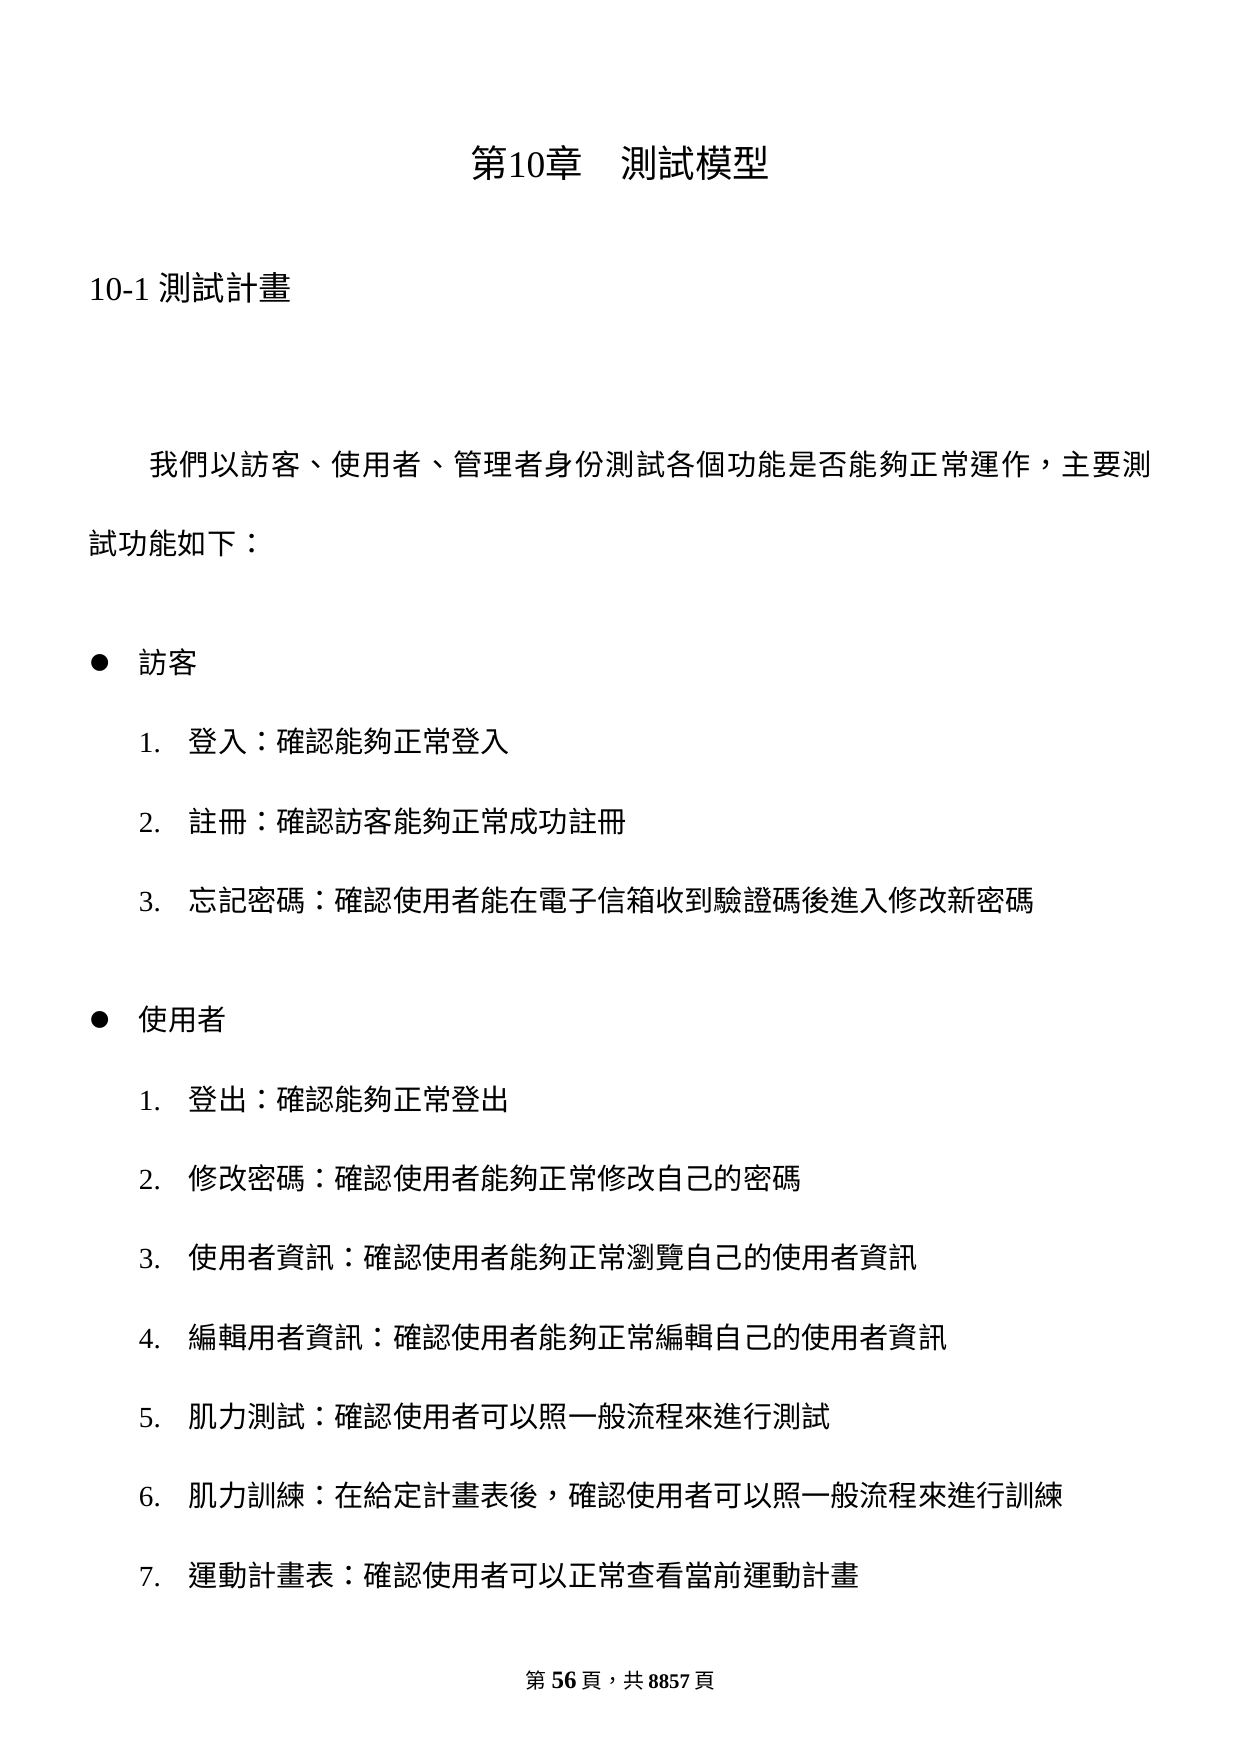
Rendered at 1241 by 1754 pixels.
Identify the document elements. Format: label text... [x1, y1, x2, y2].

text 我們以訪客、使用者、管理者身份測試各個功能是否能夠正常運作，主要測試功能如下： [89, 422, 1152, 581]
list 肌力測試：確認使用者可以照一般流程來進行測試 [139, 1375, 1152, 1454]
list 登出：確認能夠正常登出 [139, 1057, 1152, 1137]
subtitle 測試模型 [89, 121, 1152, 201]
list 編輯用者資訊：確認使用者能夠正常編輯自己的使用者資訊 [139, 1296, 1152, 1375]
list 忘記密碼：確認使用者能在電子信箱收到驗證碼後進入修改新密碼 [139, 859, 1152, 938]
list 修改密碼：確認使用者能夠正常修改自己的密碼 [139, 1137, 1152, 1216]
subtitle 測試計畫 [89, 247, 1152, 326]
list 肌力訓練：在給定計畫表後，確認使用者可以照一般流程來進行訓練 [139, 1454, 1152, 1534]
list 註冊：確認訪客能夠正常成功註冊 [139, 780, 1152, 859]
list 運動計畫表：確認使用者可以正常查看當前運動計畫 [139, 1534, 1152, 1613]
list 訪客 [89, 621, 1152, 700]
list 登入：確認能夠正常登入 [139, 700, 1152, 780]
list 使用者 [89, 978, 1152, 1057]
list 使用者資訊：確認使用者能夠正常瀏覽自己的使用者資訊 [139, 1216, 1152, 1296]
